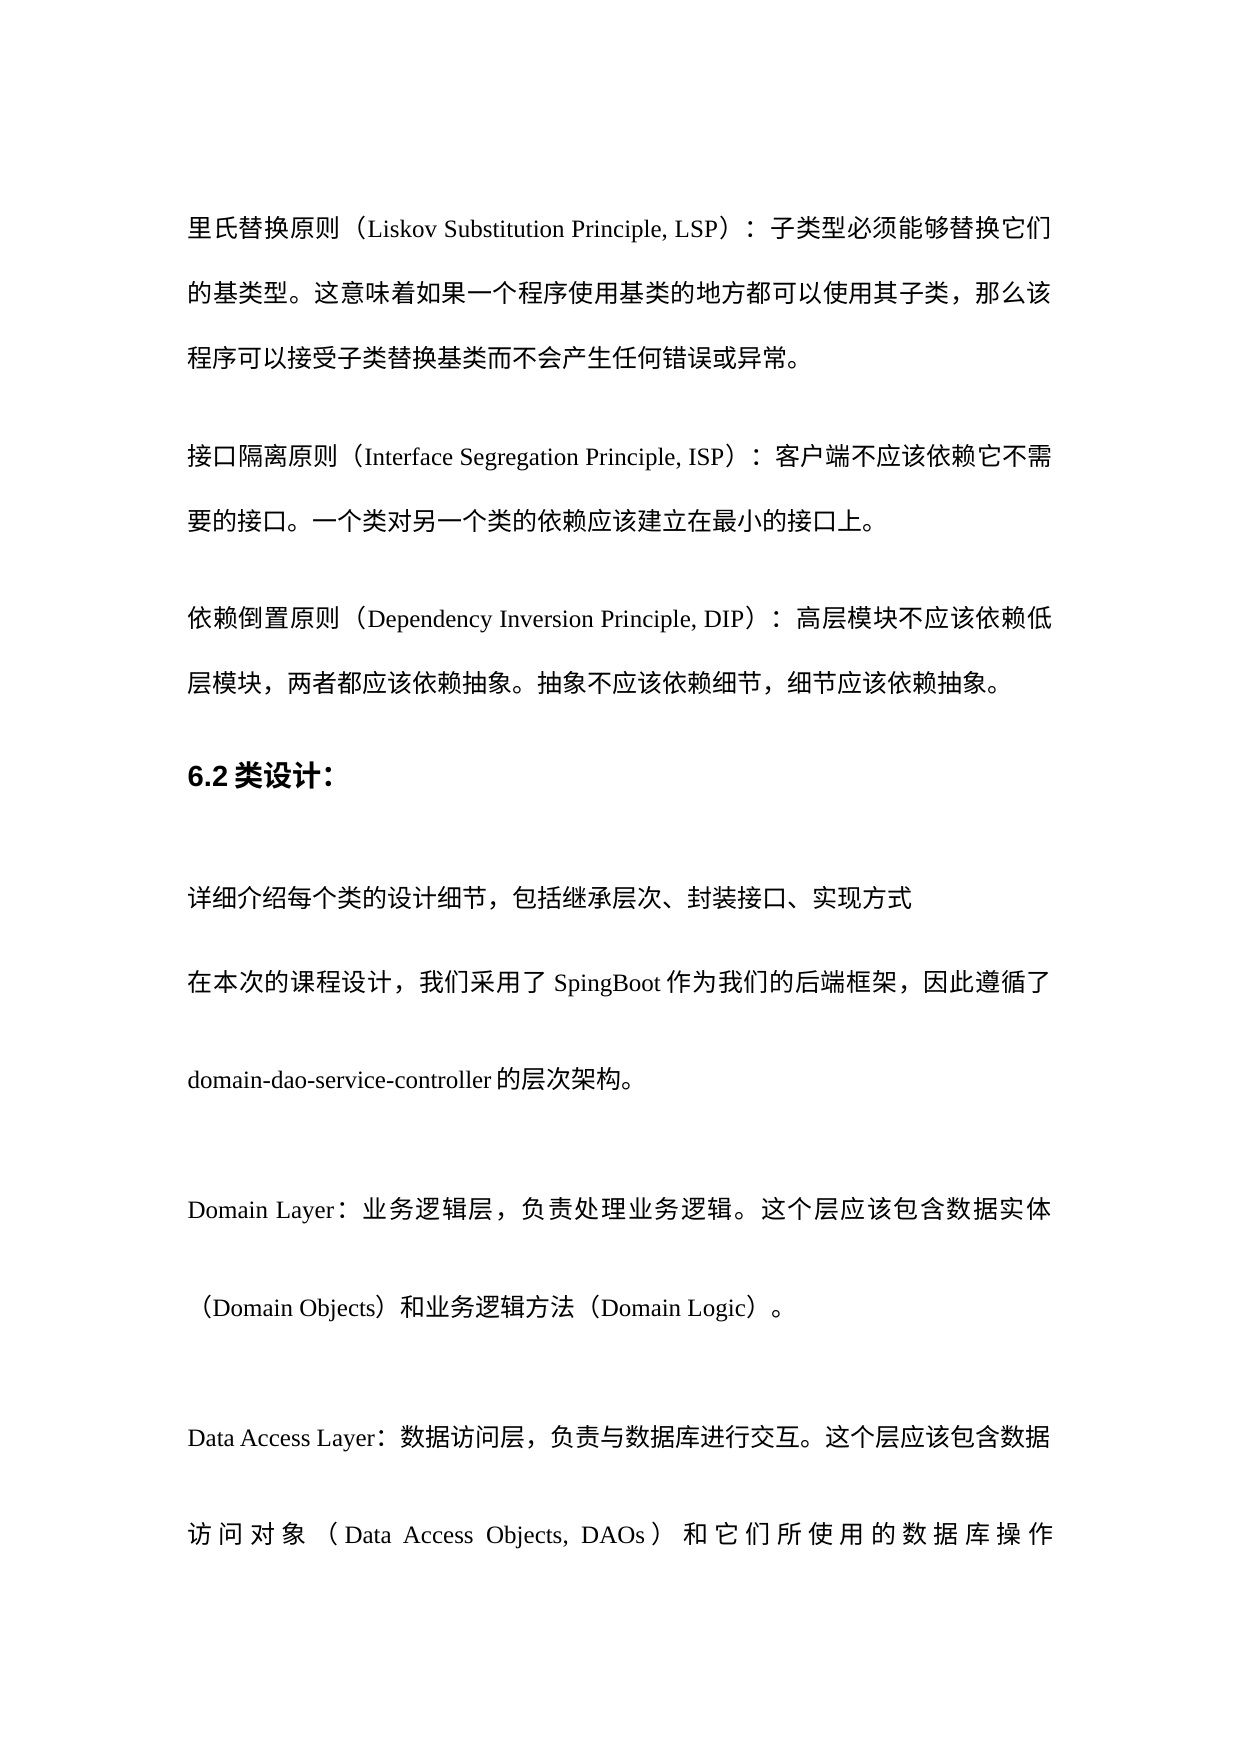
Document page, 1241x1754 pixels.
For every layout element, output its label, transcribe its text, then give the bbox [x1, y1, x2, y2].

text 依赖倒置原则（Dependency Inversion Principle, DIP）：高层模块不应该依赖低层模块，两者都应该依赖抽象。抽象不应该依赖细节，细节应该依赖抽象。 [187, 584, 1053, 714]
text 接口隔离原则（Interface Segregation Principle, ISP）：客户端不应该依赖它不需要的接口。一个类对另一个类的依赖应该建立在最小的接口上。 [187, 422, 1053, 552]
text 在本次的课程设计，我们采用了SpingBoot作为我们的后端框架，因此遵循了domain-dao-service-controller的层次架构。 [187, 948, 1053, 1110]
text 里氏替换原则（Liskov Substitution Principle, LSP）：子类型必须能够替换它们的基类型。这意味着如果一个程序使用基类的地方都可以使用其子类，那么该程序可以接受子类替换基类而不会产生任何错误或异常。 [187, 194, 1053, 389]
subtitle 6.2类设计： [187, 742, 1053, 807]
text 详细介绍每个类的设计细节，包括继承层次、封装接口、实现方式 [187, 864, 1053, 929]
text Domain Layer：业务逻辑层，负责处理业务逻辑。这个层应该包含数据实体（Domain Objects）和业务逻辑方法（Domain Logic）。 [187, 1175, 1053, 1338]
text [187, 1403, 1053, 1565]
